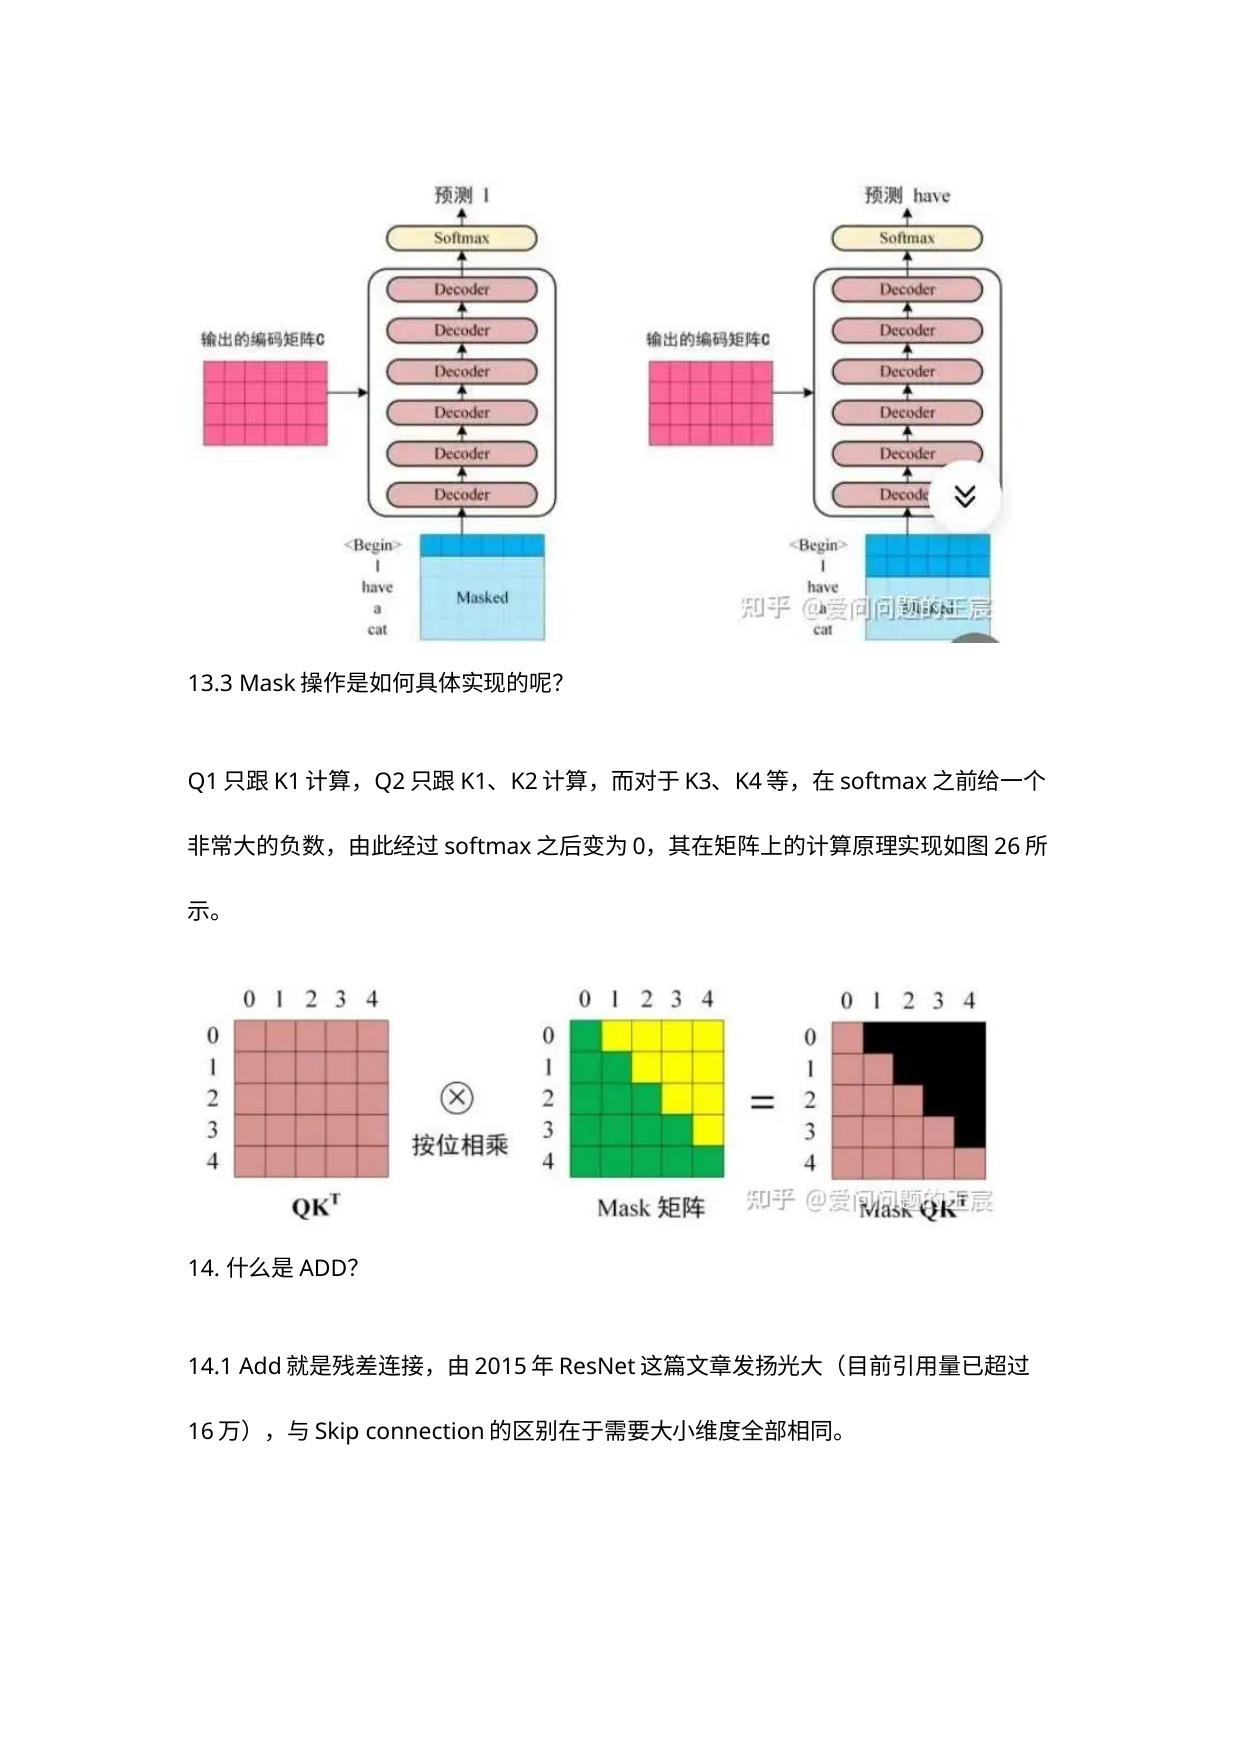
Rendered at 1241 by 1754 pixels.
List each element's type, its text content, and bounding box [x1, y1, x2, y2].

text 14.1 Add就是残差连接，由2015年ResNet这篇文章发扬光大（目前引用量已超过16万），与Skip connection的区别在于需要大小维度全部相同。 [187, 1332, 1053, 1462]
picture [187, 168, 1013, 643]
picture [187, 943, 1013, 1234]
text 13.3 Mask操作是如何具体实现的呢？ [187, 649, 1053, 714]
text Q1只跟K1计算，Q2只跟K1、K2计算，而对于K3、K4等，在softmax之前给一个非常大的负数，由此经过softmax之后变为0，其在矩阵上的计算原理实现如图26所示。 [187, 747, 1053, 942]
text 14. 什么是ADD？ [187, 1234, 1053, 1299]
